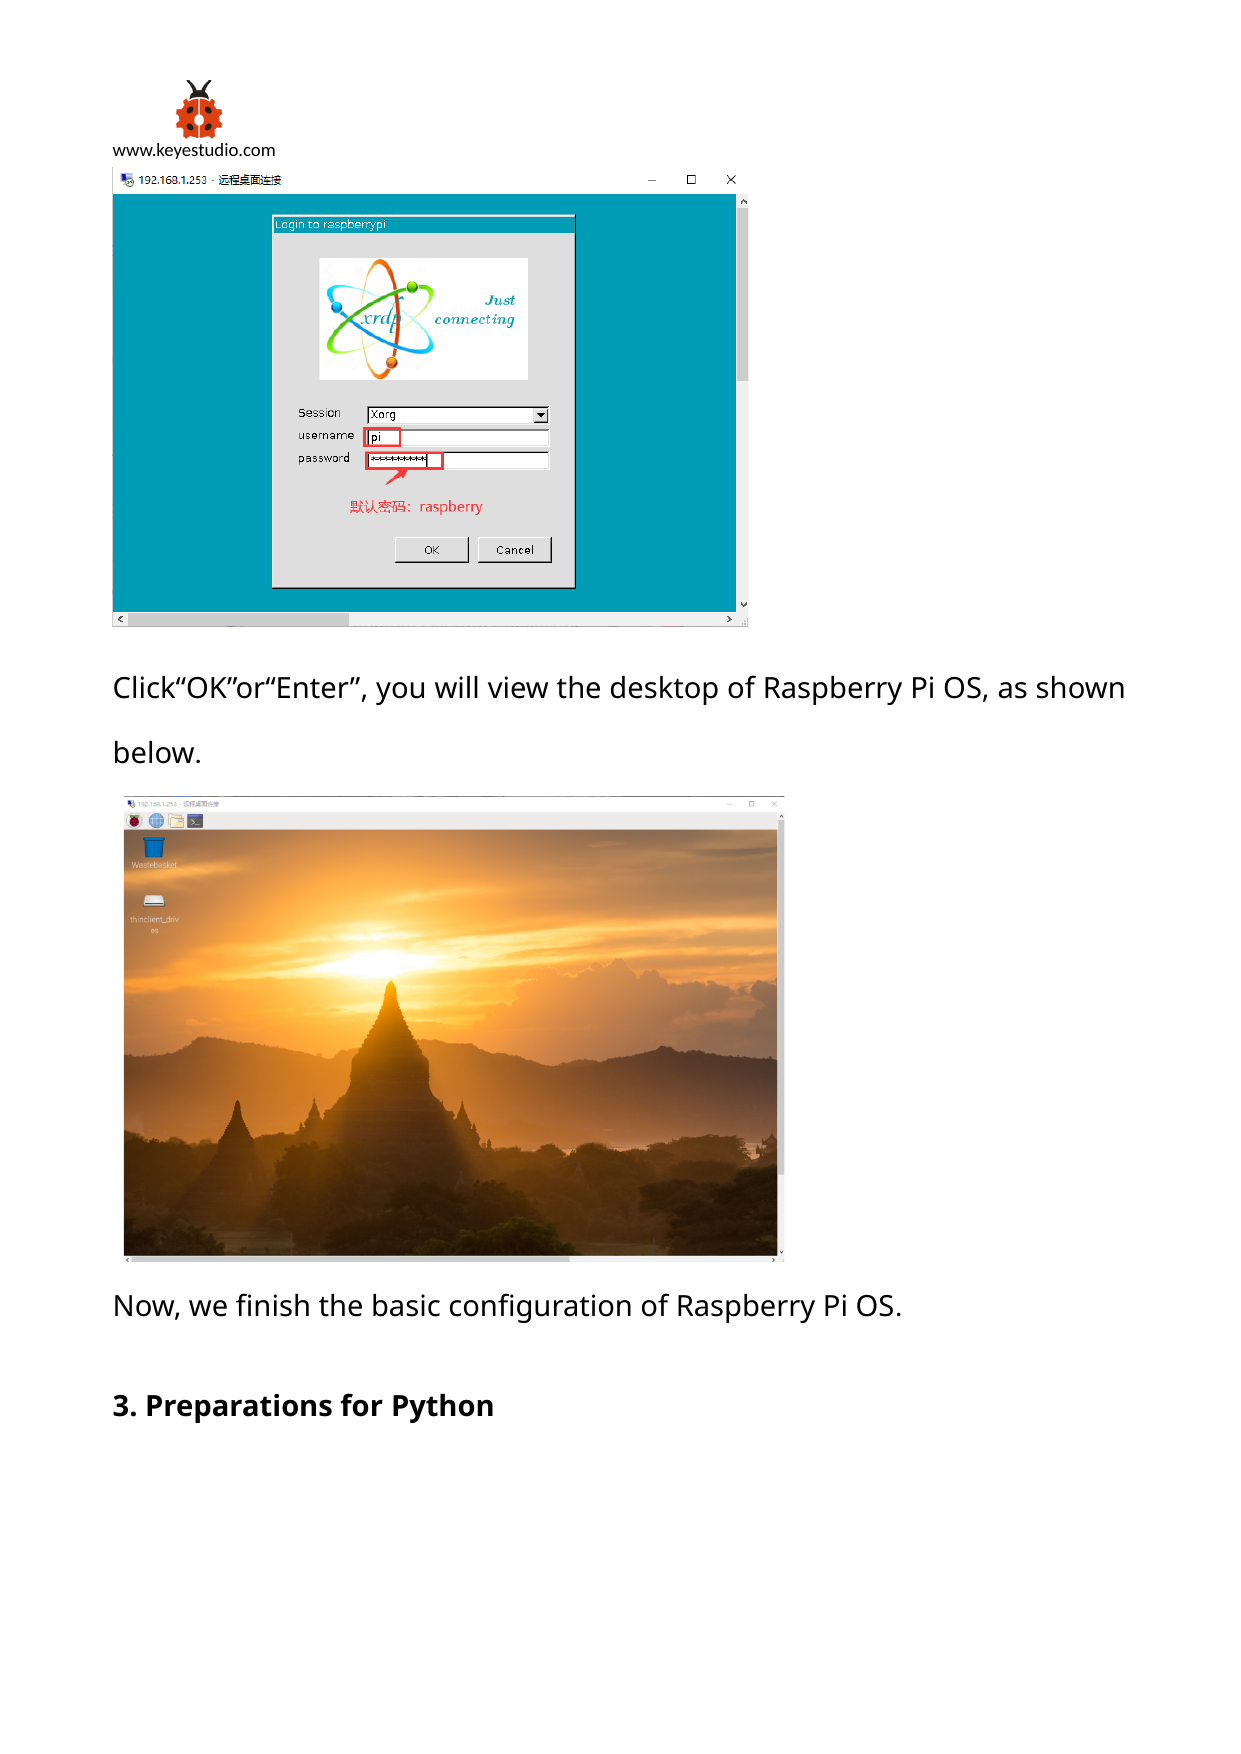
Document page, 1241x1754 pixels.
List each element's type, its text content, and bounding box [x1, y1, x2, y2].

list Click“OK”or“Enter”, you will view the desktop of Raspberry Pi OS, as shown below. [112, 655, 1128, 785]
picture [164, 80, 241, 143]
picture [112, 167, 749, 627]
list Now, we finish the basic configuration of Raspberry Pi OS. [112, 1273, 1128, 1338]
subtitle 3. Preparations for Python [112, 1373, 1128, 1438]
picture [123, 796, 785, 1262]
